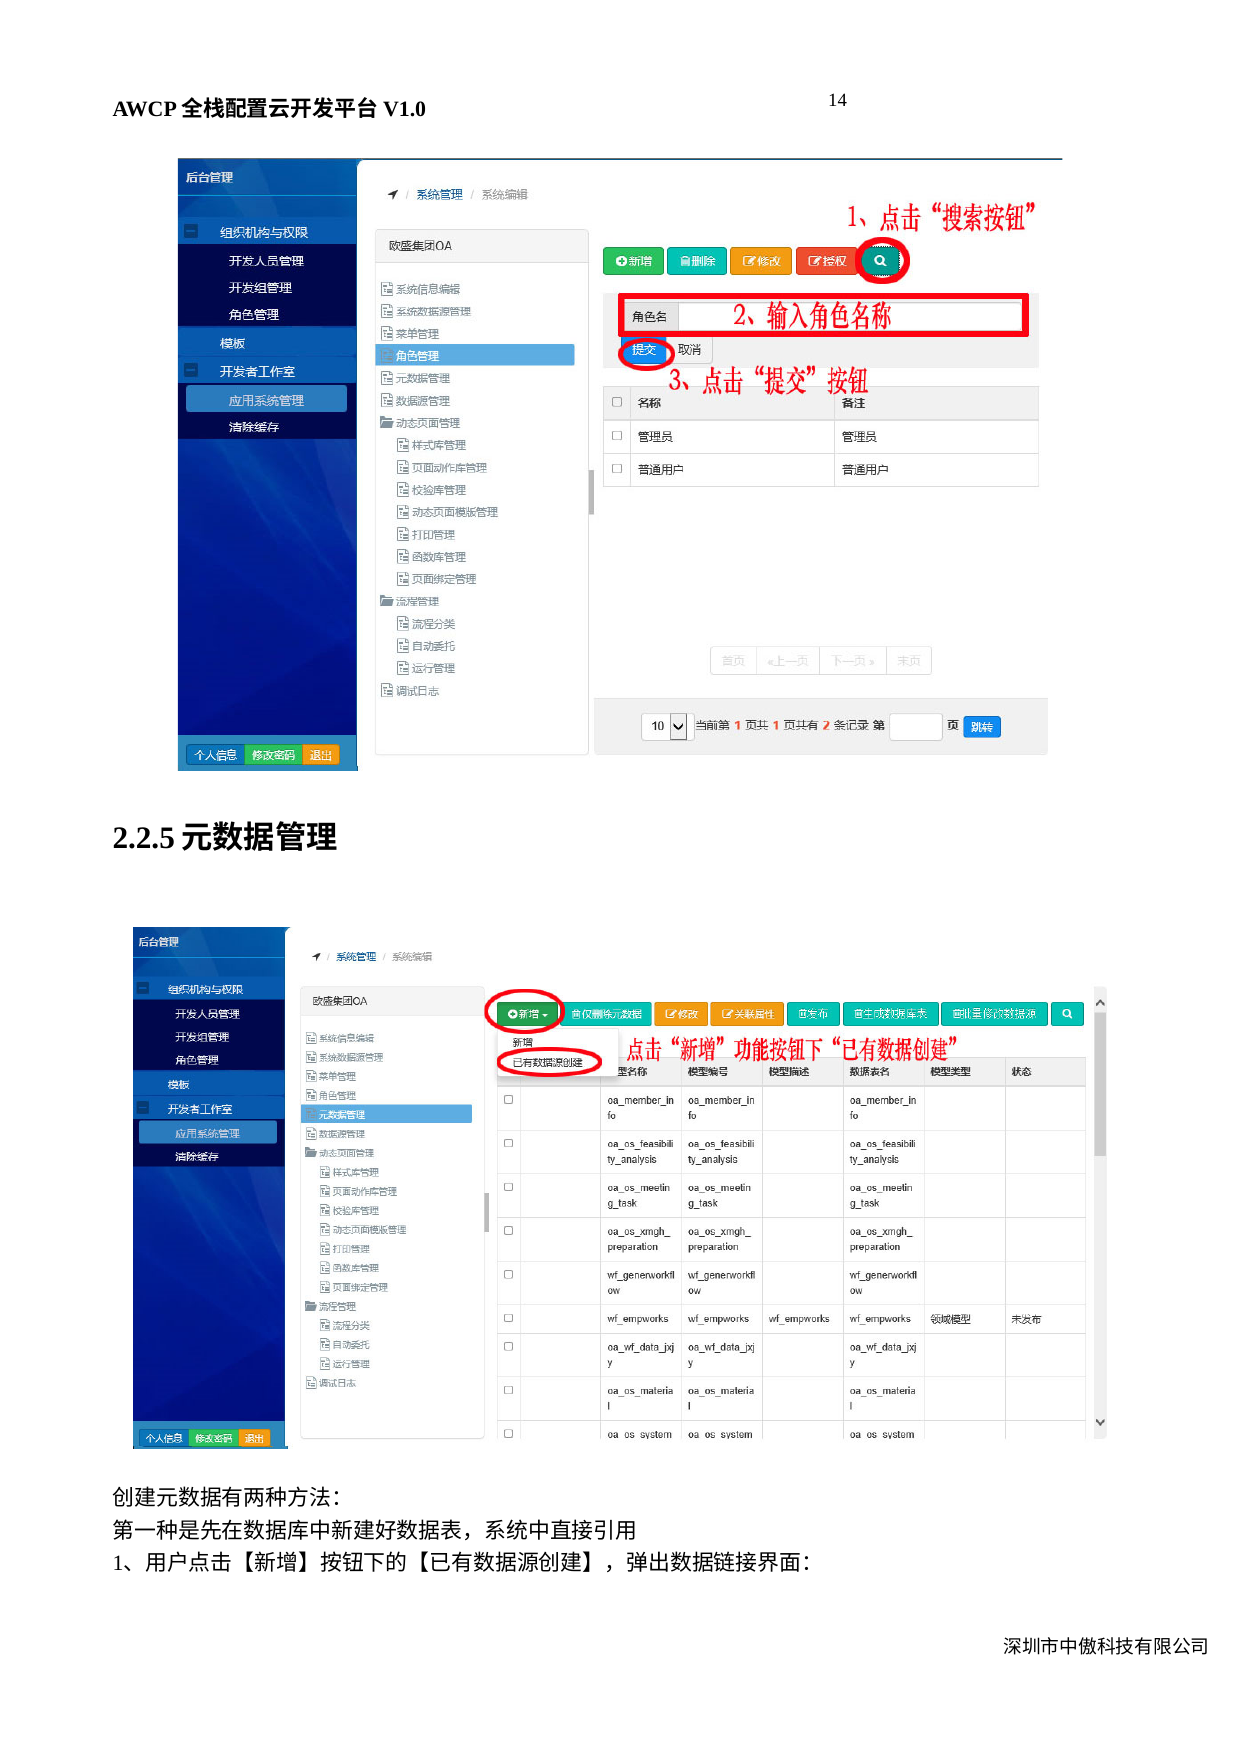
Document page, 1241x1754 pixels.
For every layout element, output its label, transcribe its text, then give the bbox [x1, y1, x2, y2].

subtitle 2.2.5元数据管理 [112, 803, 1128, 868]
picture [133, 927, 1108, 1449]
text 创建元数据有两种方法： [112, 1480, 1128, 1512]
picture [177, 158, 1063, 771]
text 1、用户点击【新增】按钮下的【已有数据源创建】，弹出数据链接界面： [112, 1545, 1128, 1577]
text 第一种是先在数据库中新建好数据表，系统中直接引用 [112, 1512, 1128, 1545]
